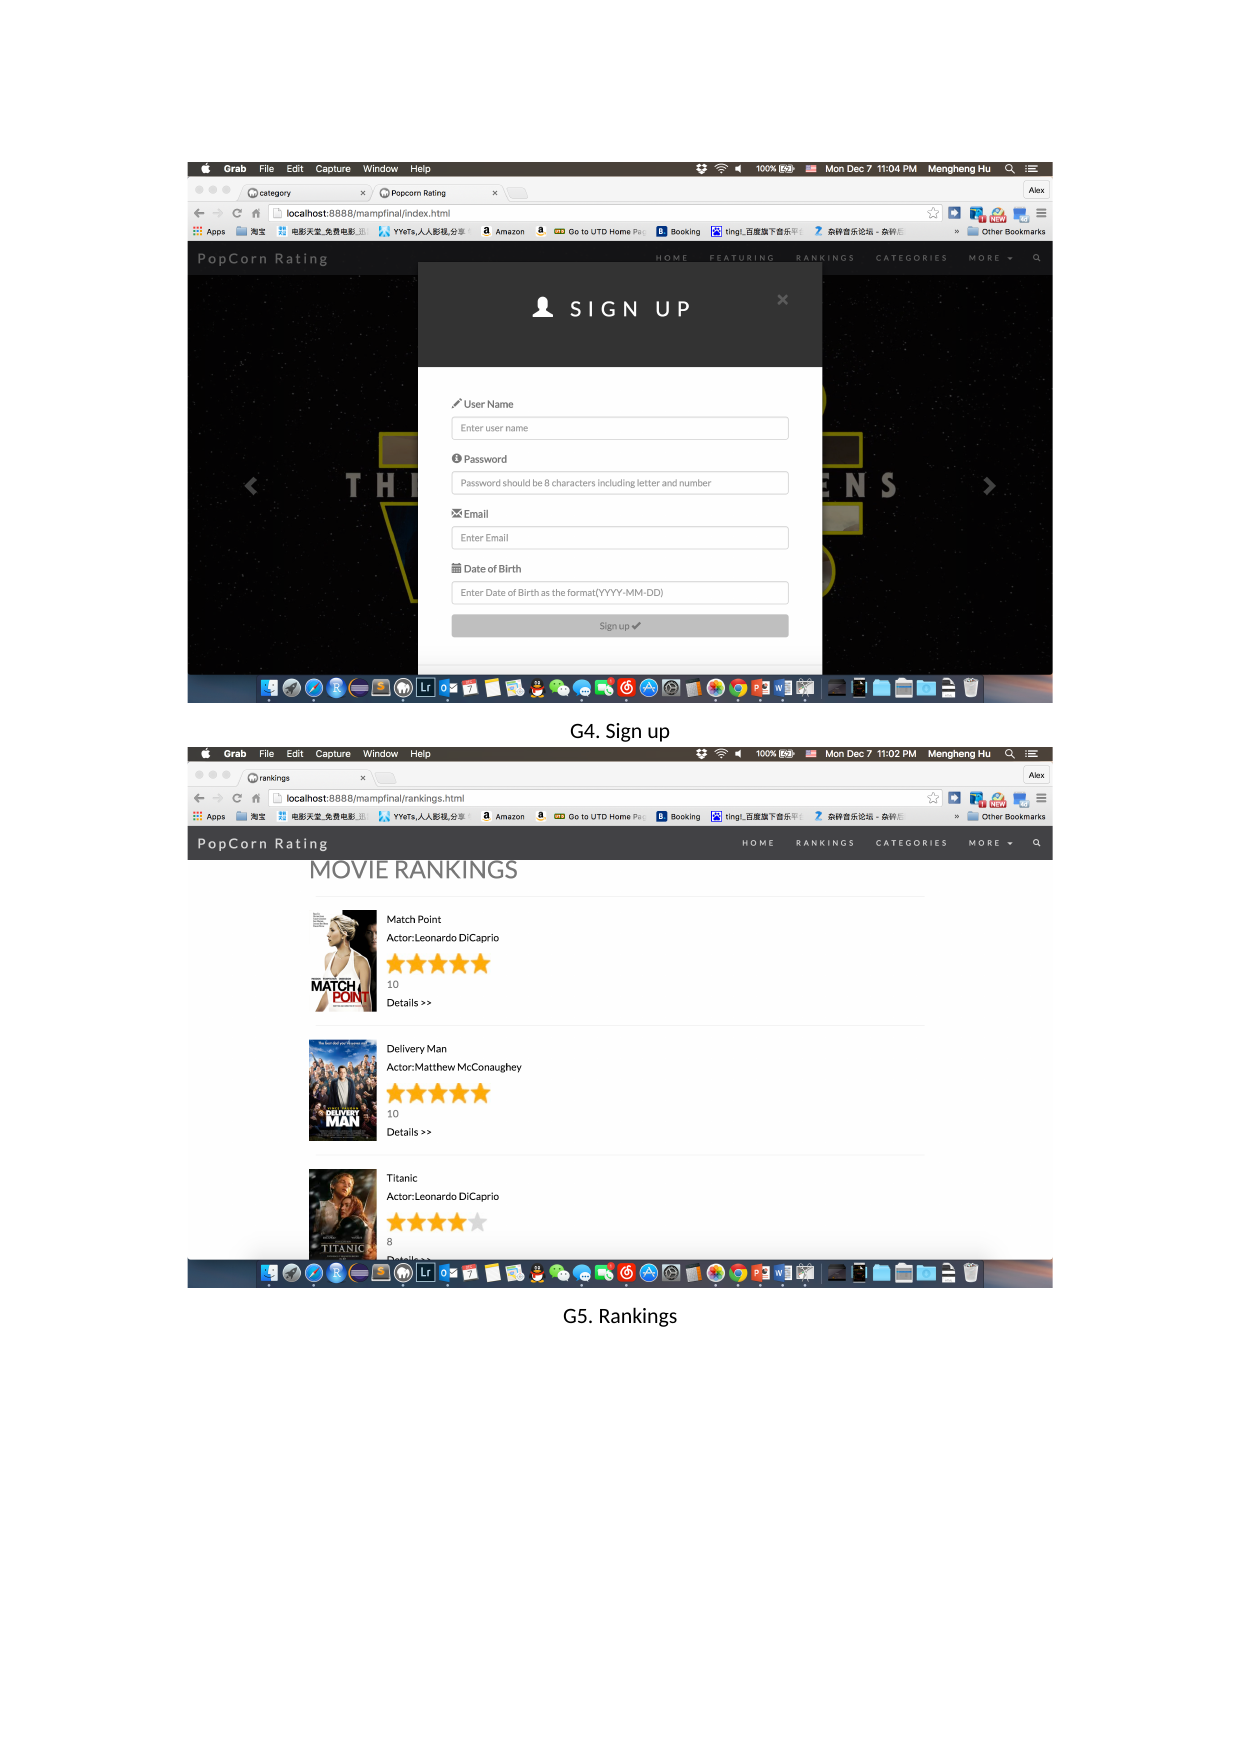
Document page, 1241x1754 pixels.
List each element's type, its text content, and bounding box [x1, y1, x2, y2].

text G4. Sign up [187, 714, 1053, 747]
picture [187, 747, 1053, 1288]
text G5. Rankings [187, 1299, 1053, 1332]
picture [187, 162, 1053, 703]
